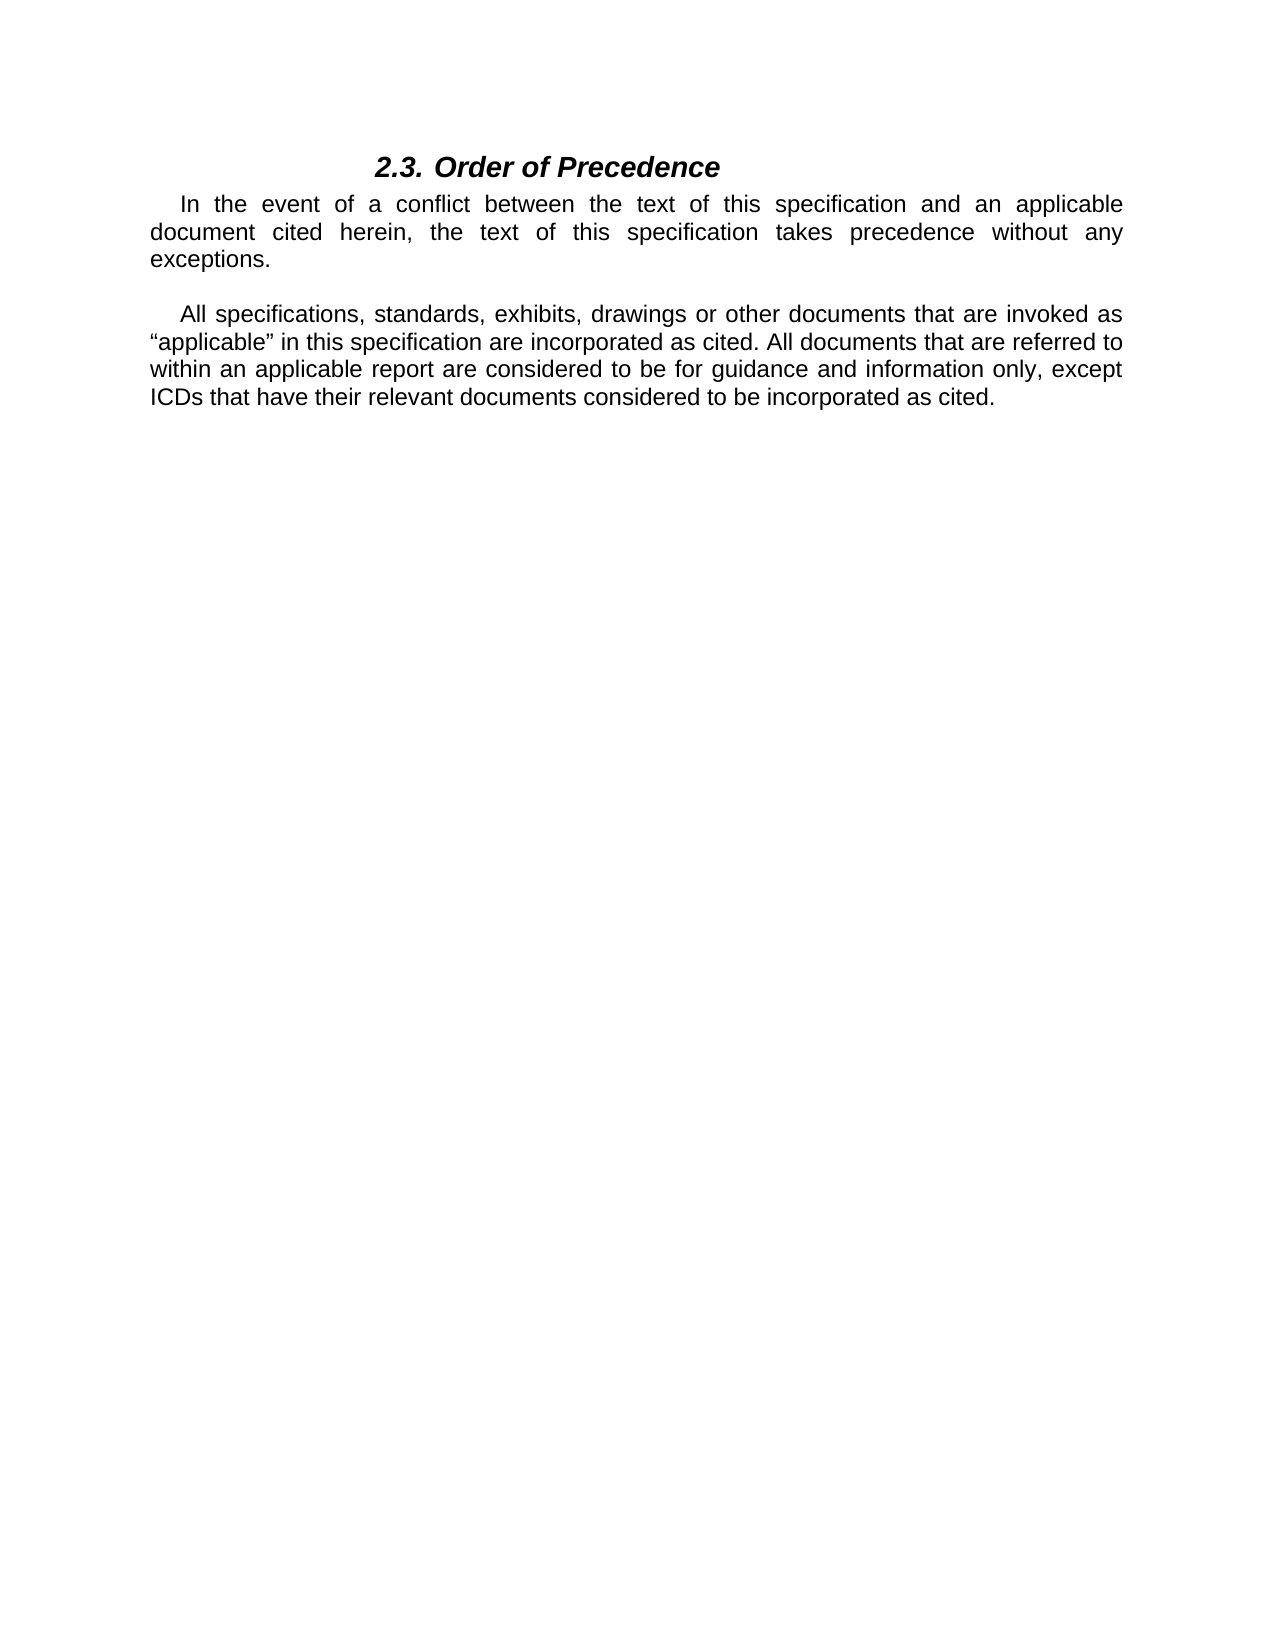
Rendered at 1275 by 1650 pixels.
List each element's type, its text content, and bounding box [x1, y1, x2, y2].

subtitle Order of Precedence [375, 150, 1162, 183]
text All specifications, standards, exhibits, drawings or other documents that are invoked as “applicable” in this specification are incorporated as cited. All documents that are referred to within an applicable report are considered to be for guidance and information only, except ICDs that have their relevant documents considered to be incorporated as cited. [150, 300, 1124, 411]
text In the event of a conflict between the text of this specification and an applicable document cited herein, the text of this specification takes precedence without any exceptions. [150, 190, 1125, 273]
